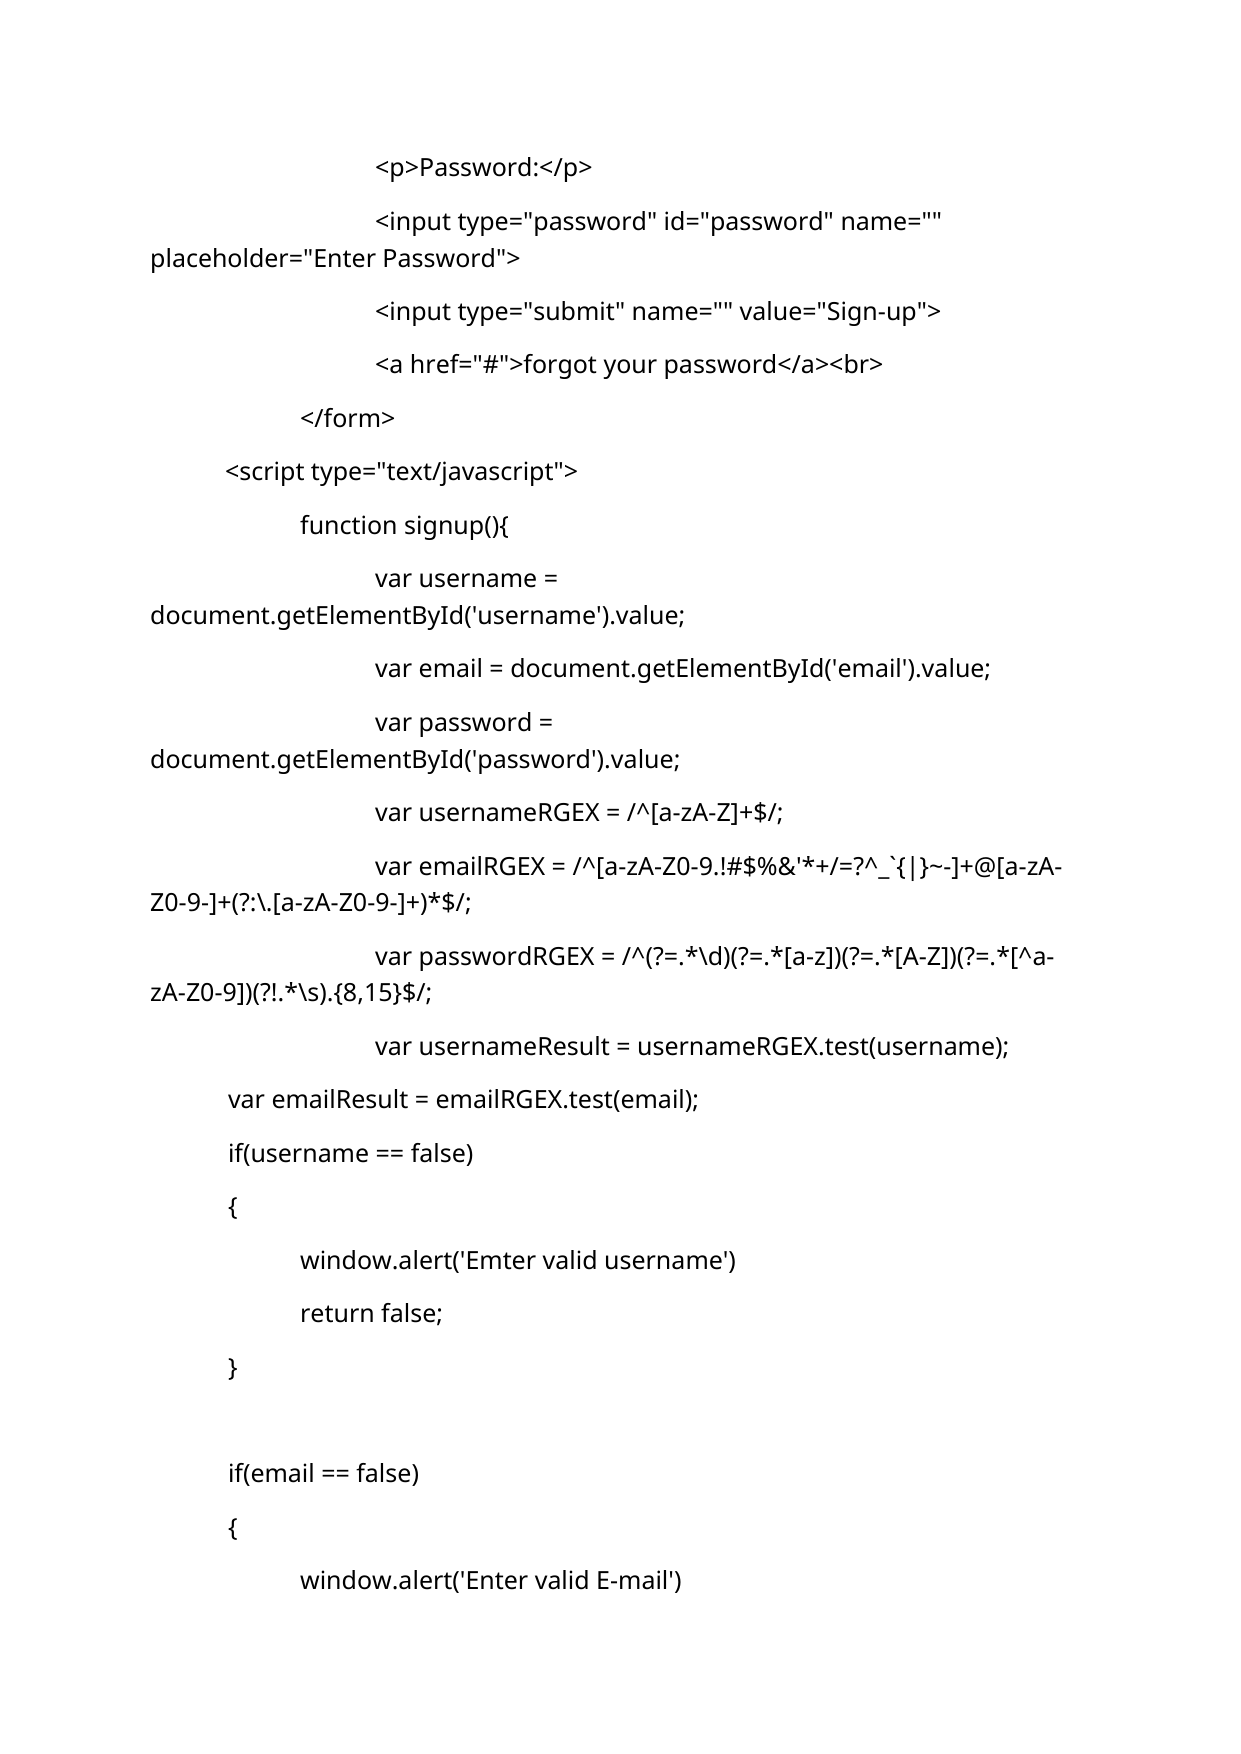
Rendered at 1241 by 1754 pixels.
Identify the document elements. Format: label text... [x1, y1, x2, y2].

text var password = document.getElementById('password').value; [150, 704, 1090, 775]
text var usernameResult = usernameRGEX.test(username); [150, 1028, 1090, 1063]
text <a href="#">forgot your password</a><br> [150, 347, 1090, 381]
text var emailRGEX = /^[a-zA-Z0-9.!#$%&'*+/=?^_`{|}~-]+@[a-zA-Z0-9-]+(?:\.[a-zA-Z0-9-]+)*$/; [150, 848, 1090, 919]
text <input type="password" id="password" name="" placeholder="Enter Password"> [150, 203, 1090, 274]
text <input type="submit" name="" value="Sign-up"> [150, 294, 1090, 328]
text } [150, 1349, 1090, 1383]
text var usernameRGEX = /^[a-zA-Z]+$/; [150, 795, 1090, 829]
text var emailResult = emailRGEX.test(email); [150, 1082, 1090, 1116]
text function signup(){ [150, 507, 1090, 541]
text var passwordRGEX = /^(?=.*\d)(?=.*[a-z])(?=.*[A-Z])(?=.*[^a-zA-Z0-9])(?!.*\s).{8,15}$/; [150, 938, 1090, 1009]
text { [150, 1189, 1090, 1223]
text window.alert('Emter valid username') [150, 1242, 1090, 1276]
text <p>Password:</p> [150, 150, 1090, 184]
text if(email == false) [150, 1456, 1090, 1490]
text { [150, 1509, 1090, 1543]
text var username = document.getElementById('username').value; [150, 561, 1090, 632]
text if(username == false) [150, 1135, 1090, 1169]
text </form> [150, 401, 1090, 434]
text window.alert('Enter valid E-mail') [150, 1563, 1090, 1597]
text return false; [150, 1296, 1090, 1330]
text var email = document.getElementById('email').value; [150, 651, 1090, 685]
text <script type="text/javascript"> [150, 454, 1090, 488]
